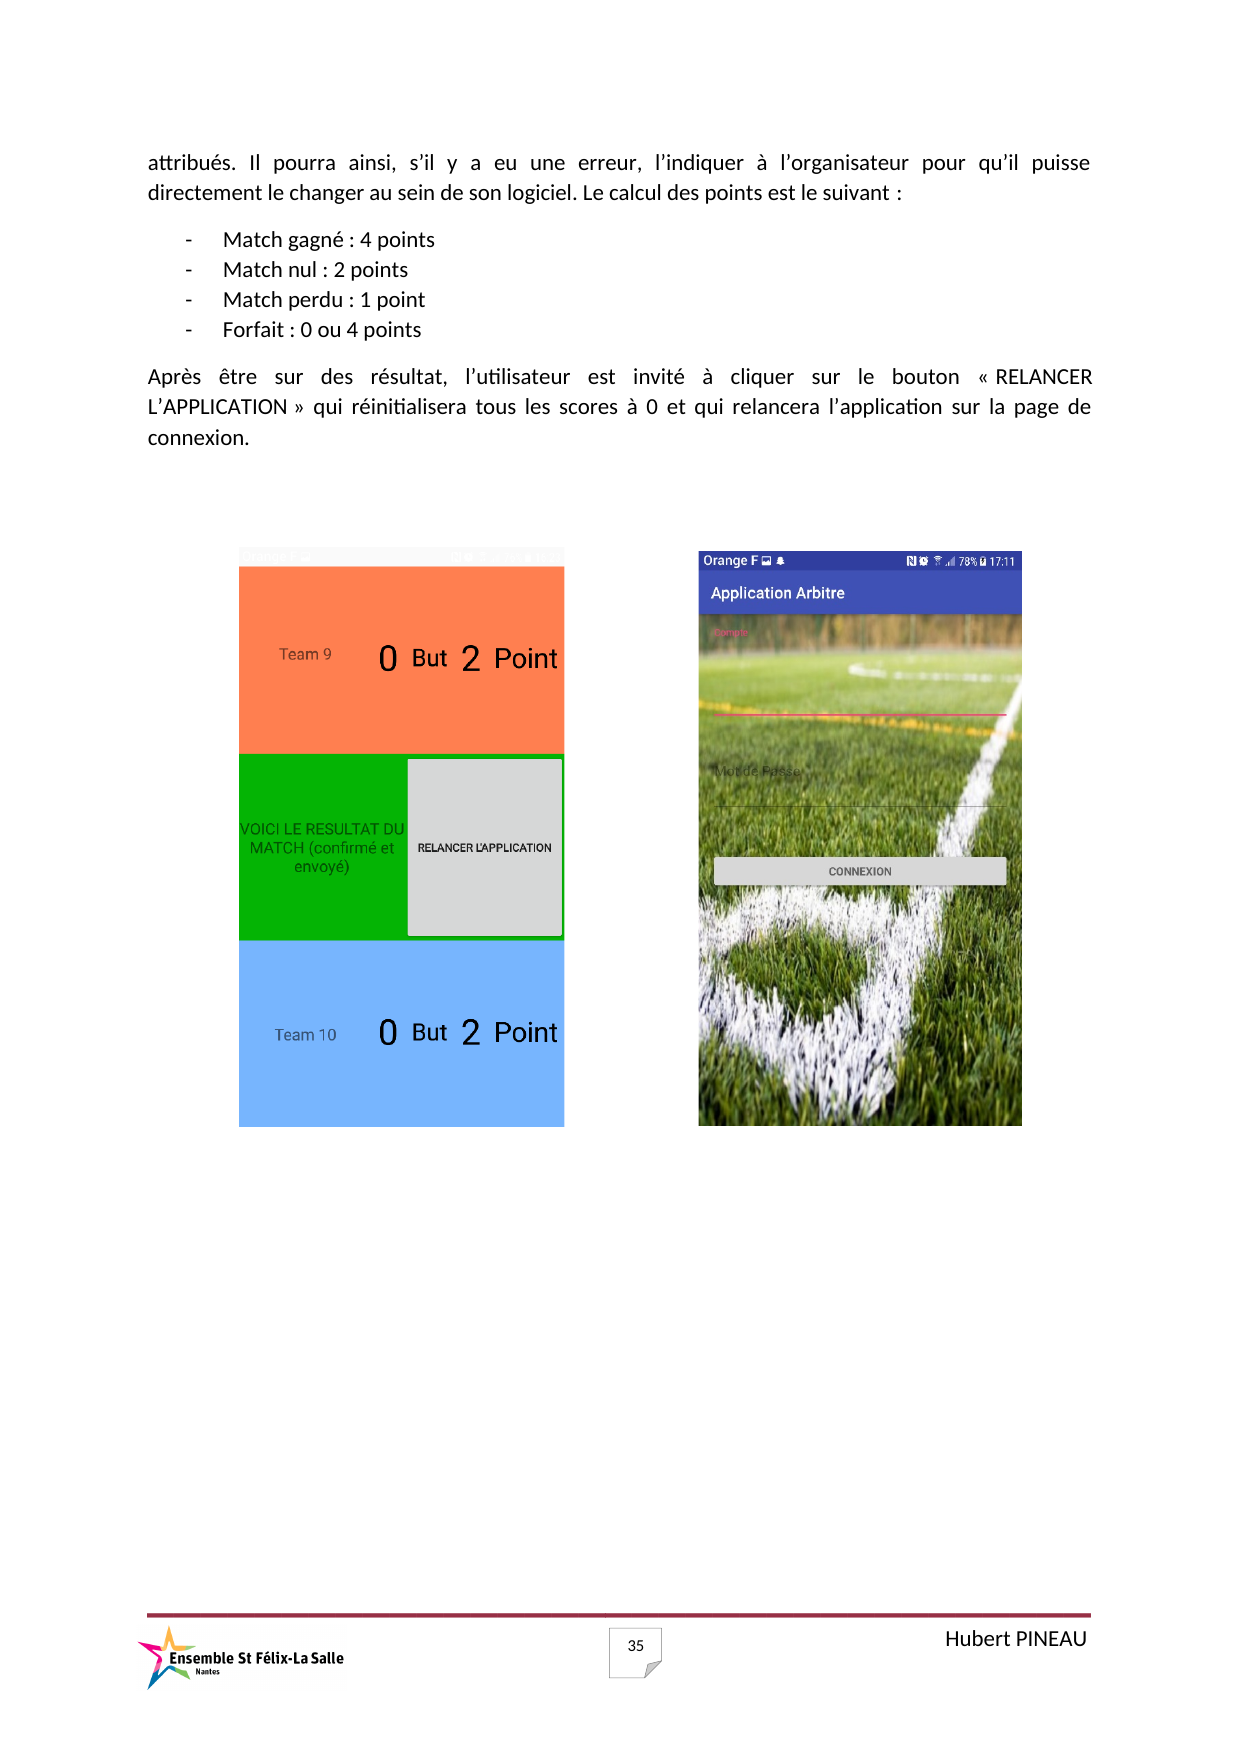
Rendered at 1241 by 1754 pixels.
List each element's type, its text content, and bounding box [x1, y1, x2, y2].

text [148, 148, 1093, 206]
picture [136, 1624, 347, 1691]
list Match perdu : 1 point [185, 285, 1093, 313]
list Match gagné : 4 points [185, 225, 1093, 253]
list Forfait : 0 ou 4 points [185, 315, 1093, 343]
list Match nul : 2 points [185, 255, 1093, 283]
picture [239, 547, 565, 1127]
picture [698, 551, 1022, 1126]
text Après être sur des résultat, l’utilisateur est invité à cliquer sur le bouton « RELANCER L’APPLICATION » qui réinitialisera tous les scores à 0 et qui relancera l’application sur la page de connexion. [148, 362, 1093, 451]
